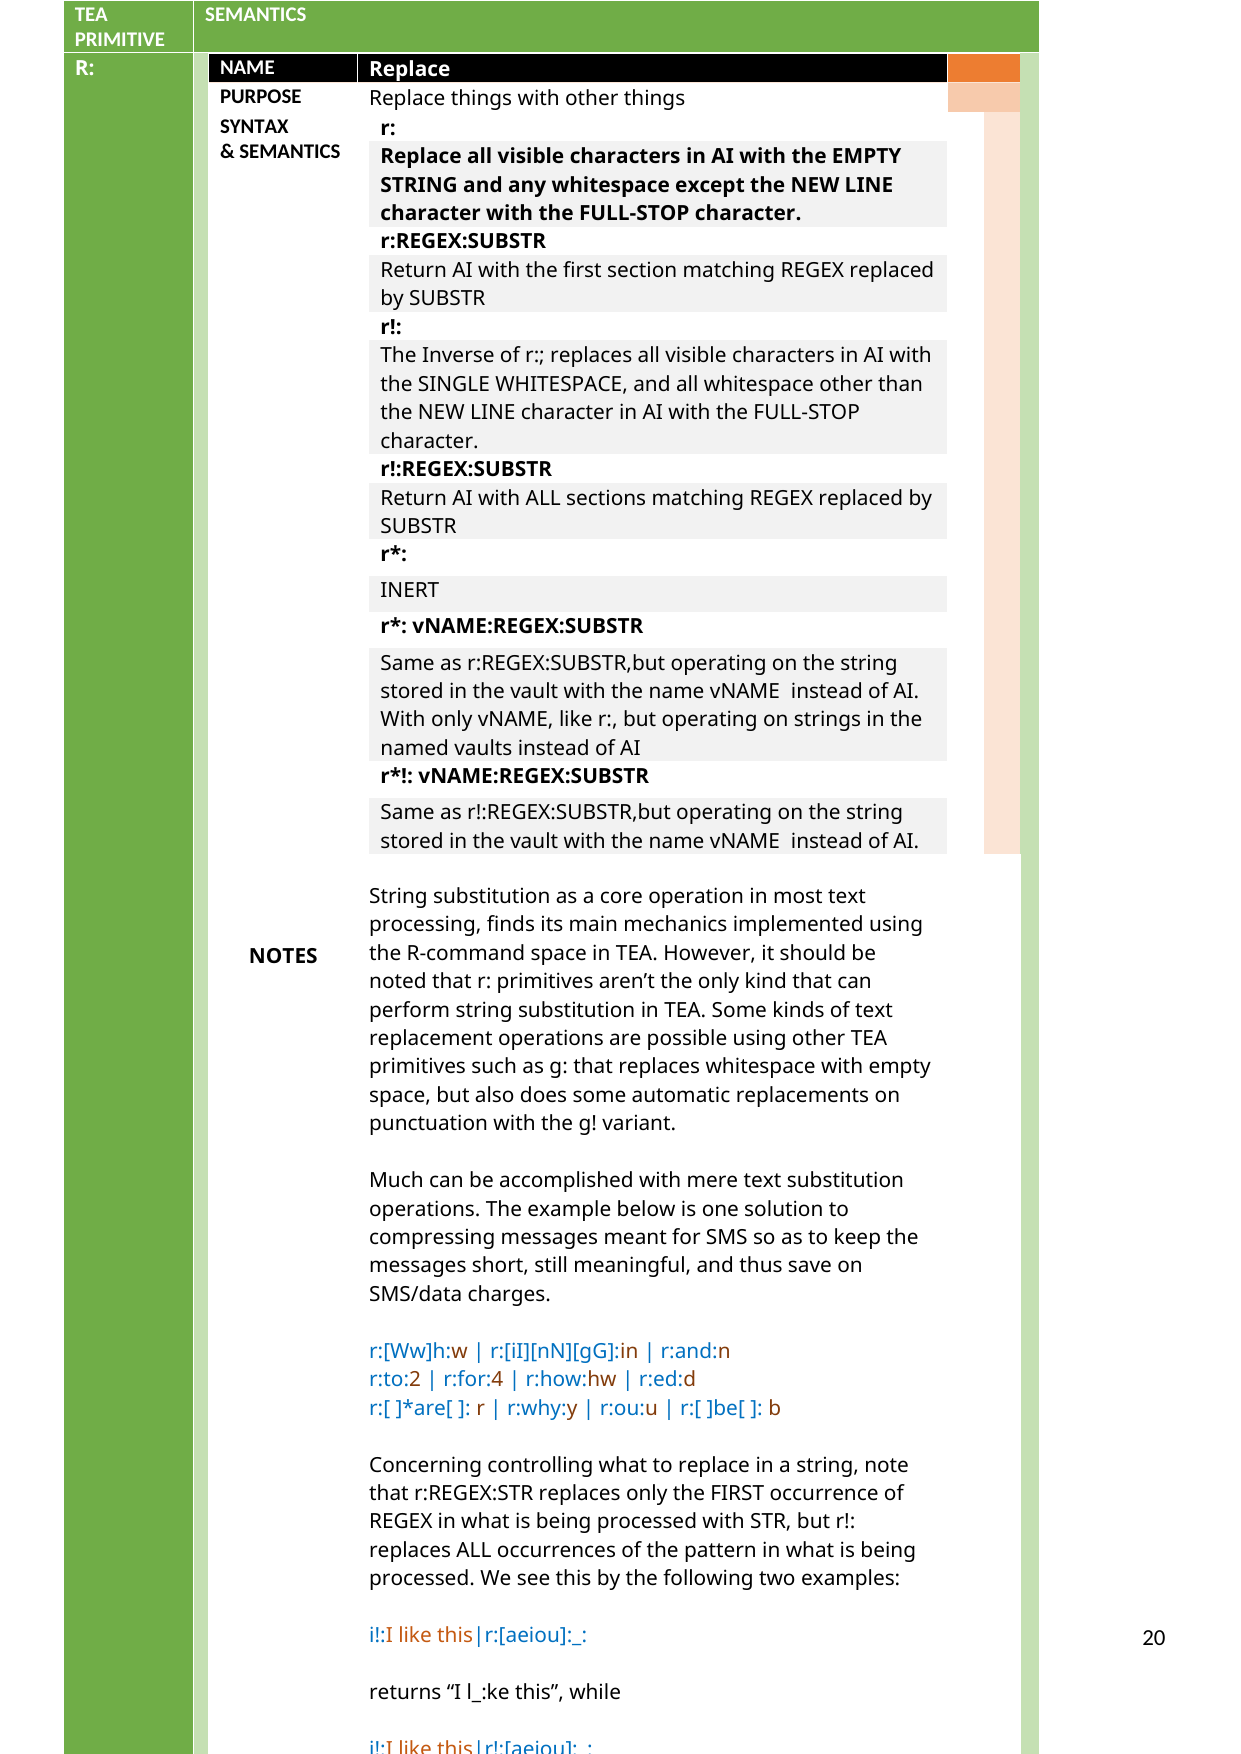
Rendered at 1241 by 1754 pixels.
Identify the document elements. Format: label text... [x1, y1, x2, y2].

table_header SEMANTICS [194, 1, 1039, 52]
table_cell R: [64, 53, 193, 1754]
table_header TEA PRIMITIVE [64, 1, 193, 52]
table_cell [1020, 53, 1039, 1754]
table_cell [194, 53, 208, 1754]
